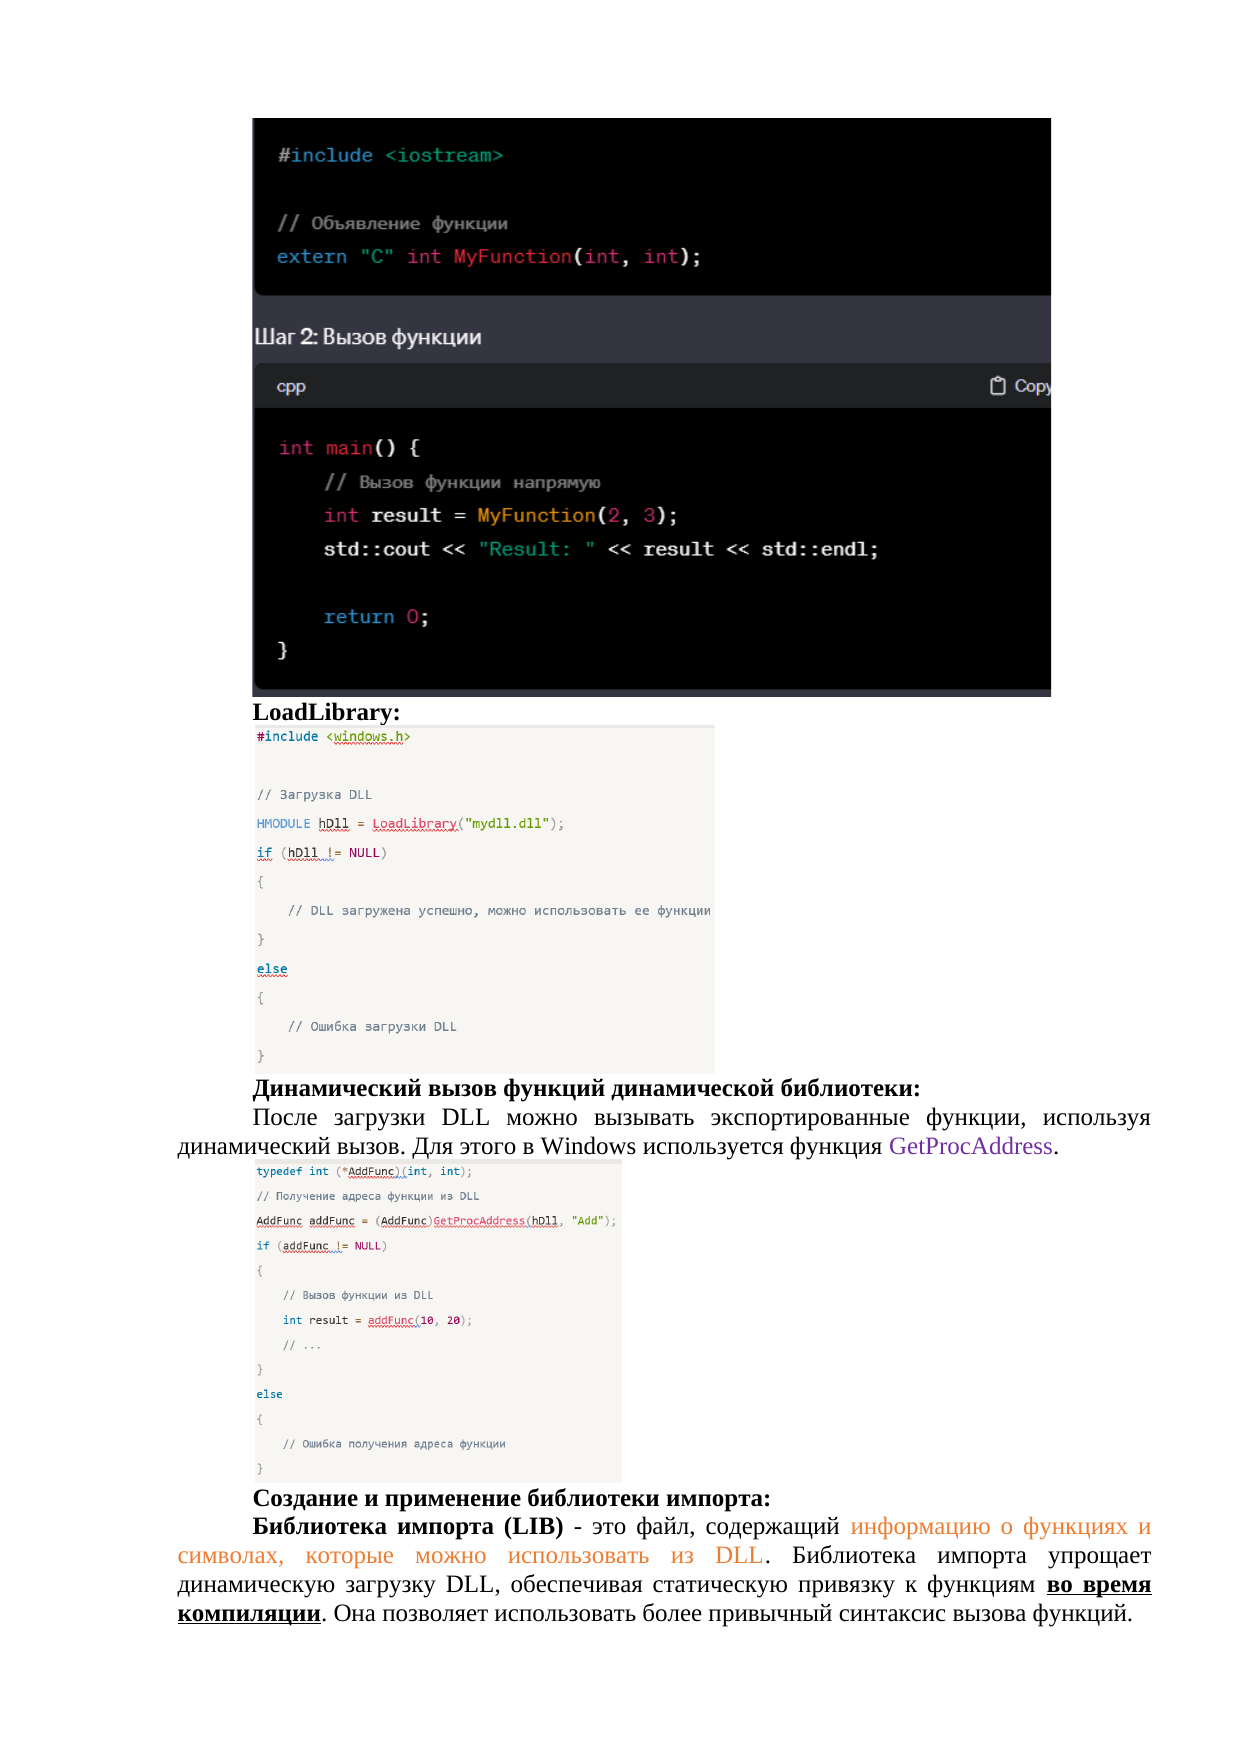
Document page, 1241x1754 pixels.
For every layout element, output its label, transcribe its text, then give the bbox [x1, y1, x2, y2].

list LoadLibrary: [252, 697, 1152, 726]
list Динамический вызов функций динамической библиотеки: [252, 1073, 1152, 1102]
picture [252, 1159, 622, 1483]
text Библиотека импорта (LIB) - это файл, содержащий информацию о функциях и символах, которые можно использовать из DLL. Библиотека импорта упрощает динамическую загрузку DLL, обеспечивая статическую привязку к функциям во время компиляции. Она позволяет использовать более привычный синтаксис вызова функций. [177, 1511, 1152, 1626]
list Создание и применение библиотеки импорта: [252, 1483, 1152, 1511]
picture [252, 725, 715, 1074]
picture [252, 118, 1052, 697]
text После загрузки DLL можно вызывать экспортированные функции, используя динамический вызов. Для этого в Windows используется функция GetProcAddress. [177, 1102, 1152, 1160]
